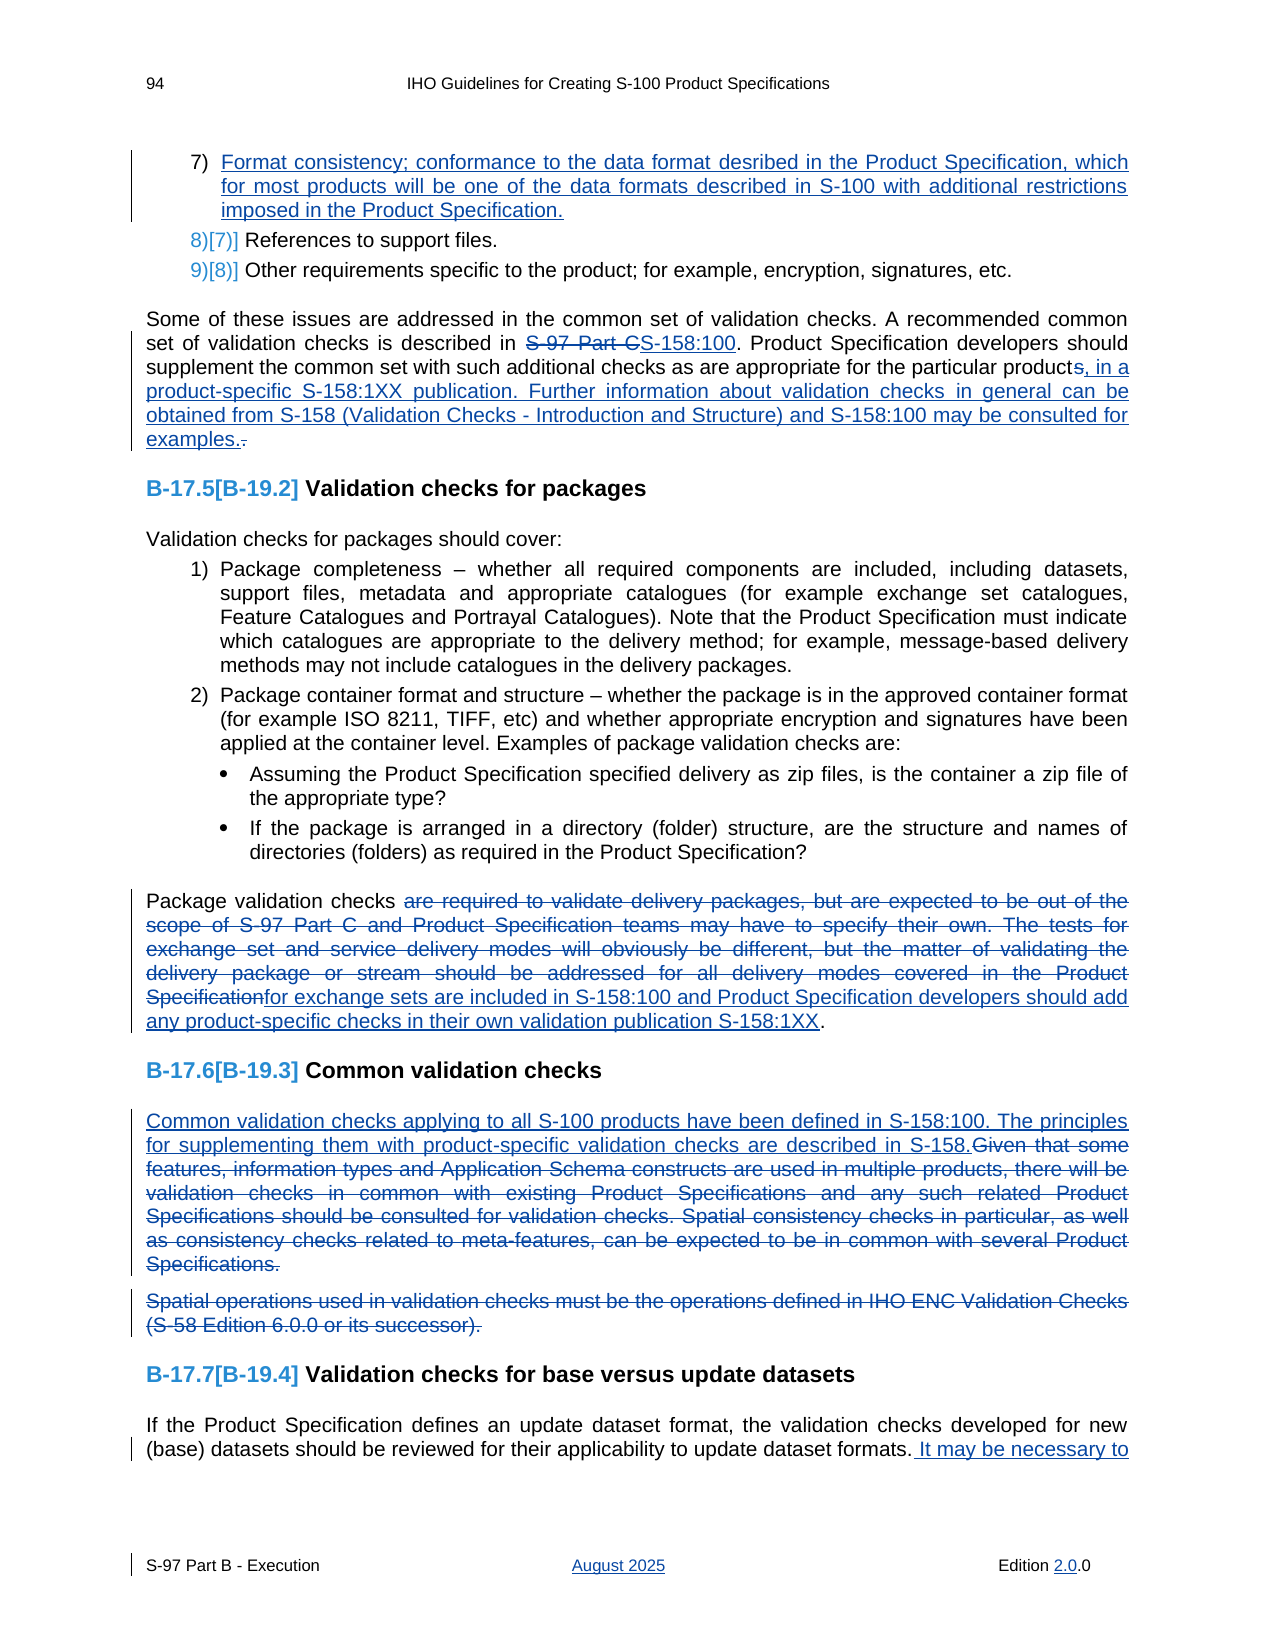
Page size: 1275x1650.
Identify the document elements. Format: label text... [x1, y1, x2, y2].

text Some of these issues are addressed in the common set of validation checks. A recommended common set of validation checks is described in . Product Specification developers should supplement the common set with such additional checks as are appropriate for the particular product [146, 425, 1129, 451]
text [146, 1413, 1129, 1461]
text Package validation checks . [146, 889, 1129, 926]
list Assuming the Product Specification specified delivery as zip files, is the container a zip file of the appropriate type? [220, 761, 1129, 809]
subtitle Common validation checks [146, 1057, 1129, 1083]
subtitle Validation checks for packages [146, 476, 1129, 502]
text Package validation checks . [146, 951, 1129, 974]
list Package completeness – whether all required components are included, including datasets, support files, metadata and appropriate catalogues (for example exchange set catalogues, Feature Catalogues and Portrayal Catalogues). Note that the Product Specification must indicate which catalogues are appropriate to the delivery method; for example, message-based delivery methods may not include catalogues in the delivery packages. [190, 557, 1129, 677]
text Some of these issues are addressed in the common set of validation checks. A recommended common set of validation checks is described in . Product Specification developers should supplement the common set with such additional checks as are appropriate for the particular product [146, 307, 1129, 400]
text Package validation checks . [146, 927, 1129, 950]
list References to support files. [190, 228, 1129, 252]
list If the package is arranged in a directory (folder) structure, are the structure and names of directories (folders) as required in the Product Specification? [220, 816, 1129, 864]
subtitle Validation checks for base versus update datasets [146, 1362, 1129, 1388]
list Other requirements specific to the product; for example, encryption, signatures, etc. [190, 258, 1129, 282]
text Validation checks for packages should cover: [146, 527, 1129, 551]
text Package validation checks . [146, 975, 1129, 1032]
list Package container format and structure – whether the package is in the approved container format (for example ISO 8211, TIFF, etc) and whether appropriate encryption and signatures have been applied at the container level. Examples of package validation checks are: [190, 683, 1129, 755]
text Some of these issues are addressed in the common set of validation checks. A recommended common set of validation checks is described in . Product Specification developers should supplement the common set with such additional checks as are appropriate for the particular product [146, 401, 1129, 424]
